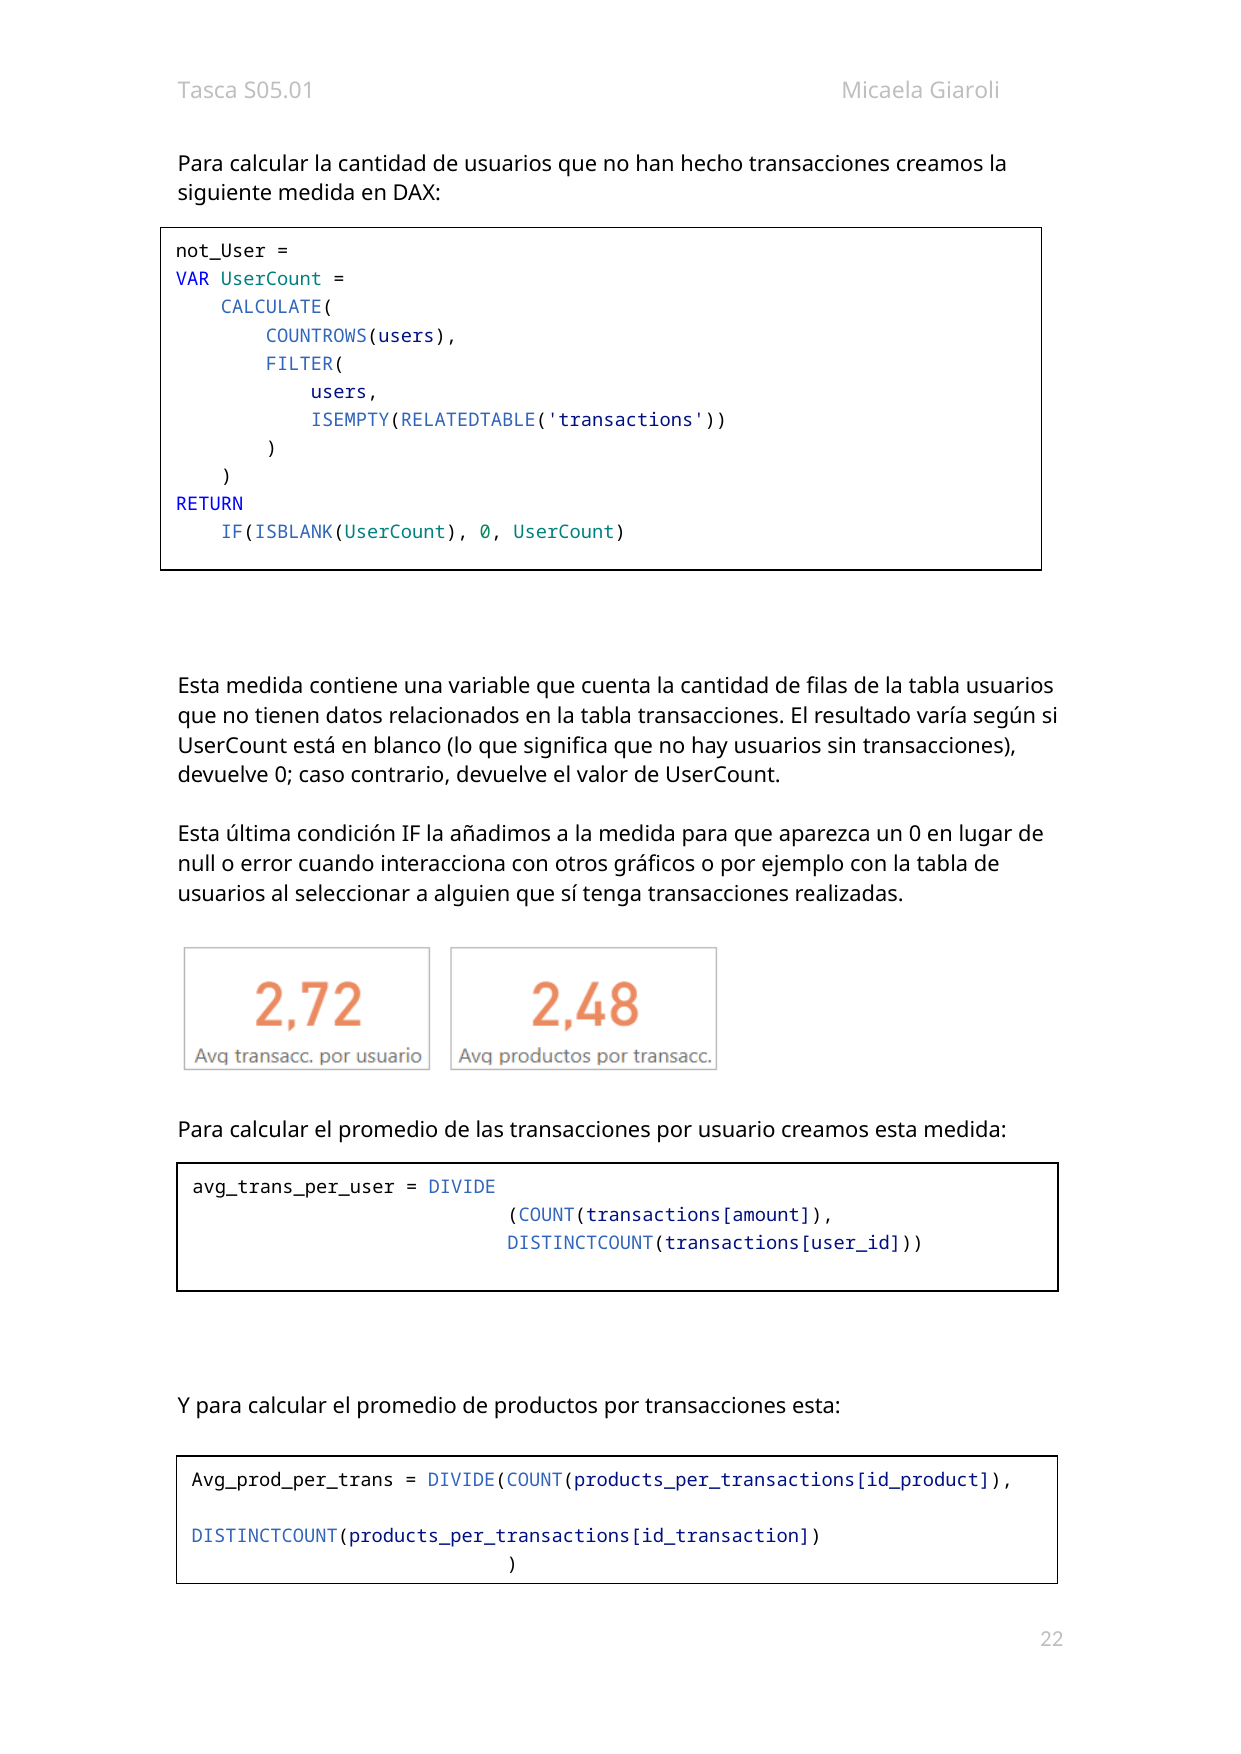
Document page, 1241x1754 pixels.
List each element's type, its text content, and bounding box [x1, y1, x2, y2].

subtitle Y para calcular el promedio de productos por transacciones esta: [177, 1390, 1063, 1420]
picture [177, 937, 731, 1086]
subtitle Esta medida contiene una variable que cuenta la cantidad de filas de la tabla usuarios que no tienen datos relacionados en la tabla transacciones. El resultado varía según si UserCount está en blanco (lo que significa que no hay usuarios sin transacciones), devuelve 0; caso contrario, devuelve el valor de UserCount. [177, 670, 1063, 789]
subtitle Para calcular el promedio de las transacciones por usuario creamos esta medida: [177, 1114, 1063, 1144]
subtitle Esta última condición IF la añadimos a la medida para que aparezca un 0 en lugar de null o error cuando interacciona con otros gráficos o por ejemplo con la tabla de usuarios al seleccionar a alguien que sí tenga transacciones realizadas. [177, 818, 1063, 908]
subtitle Para calcular la cantidad de usuarios que no han hecho transacciones creamos la siguiente medida en DAX: [177, 148, 1063, 207]
